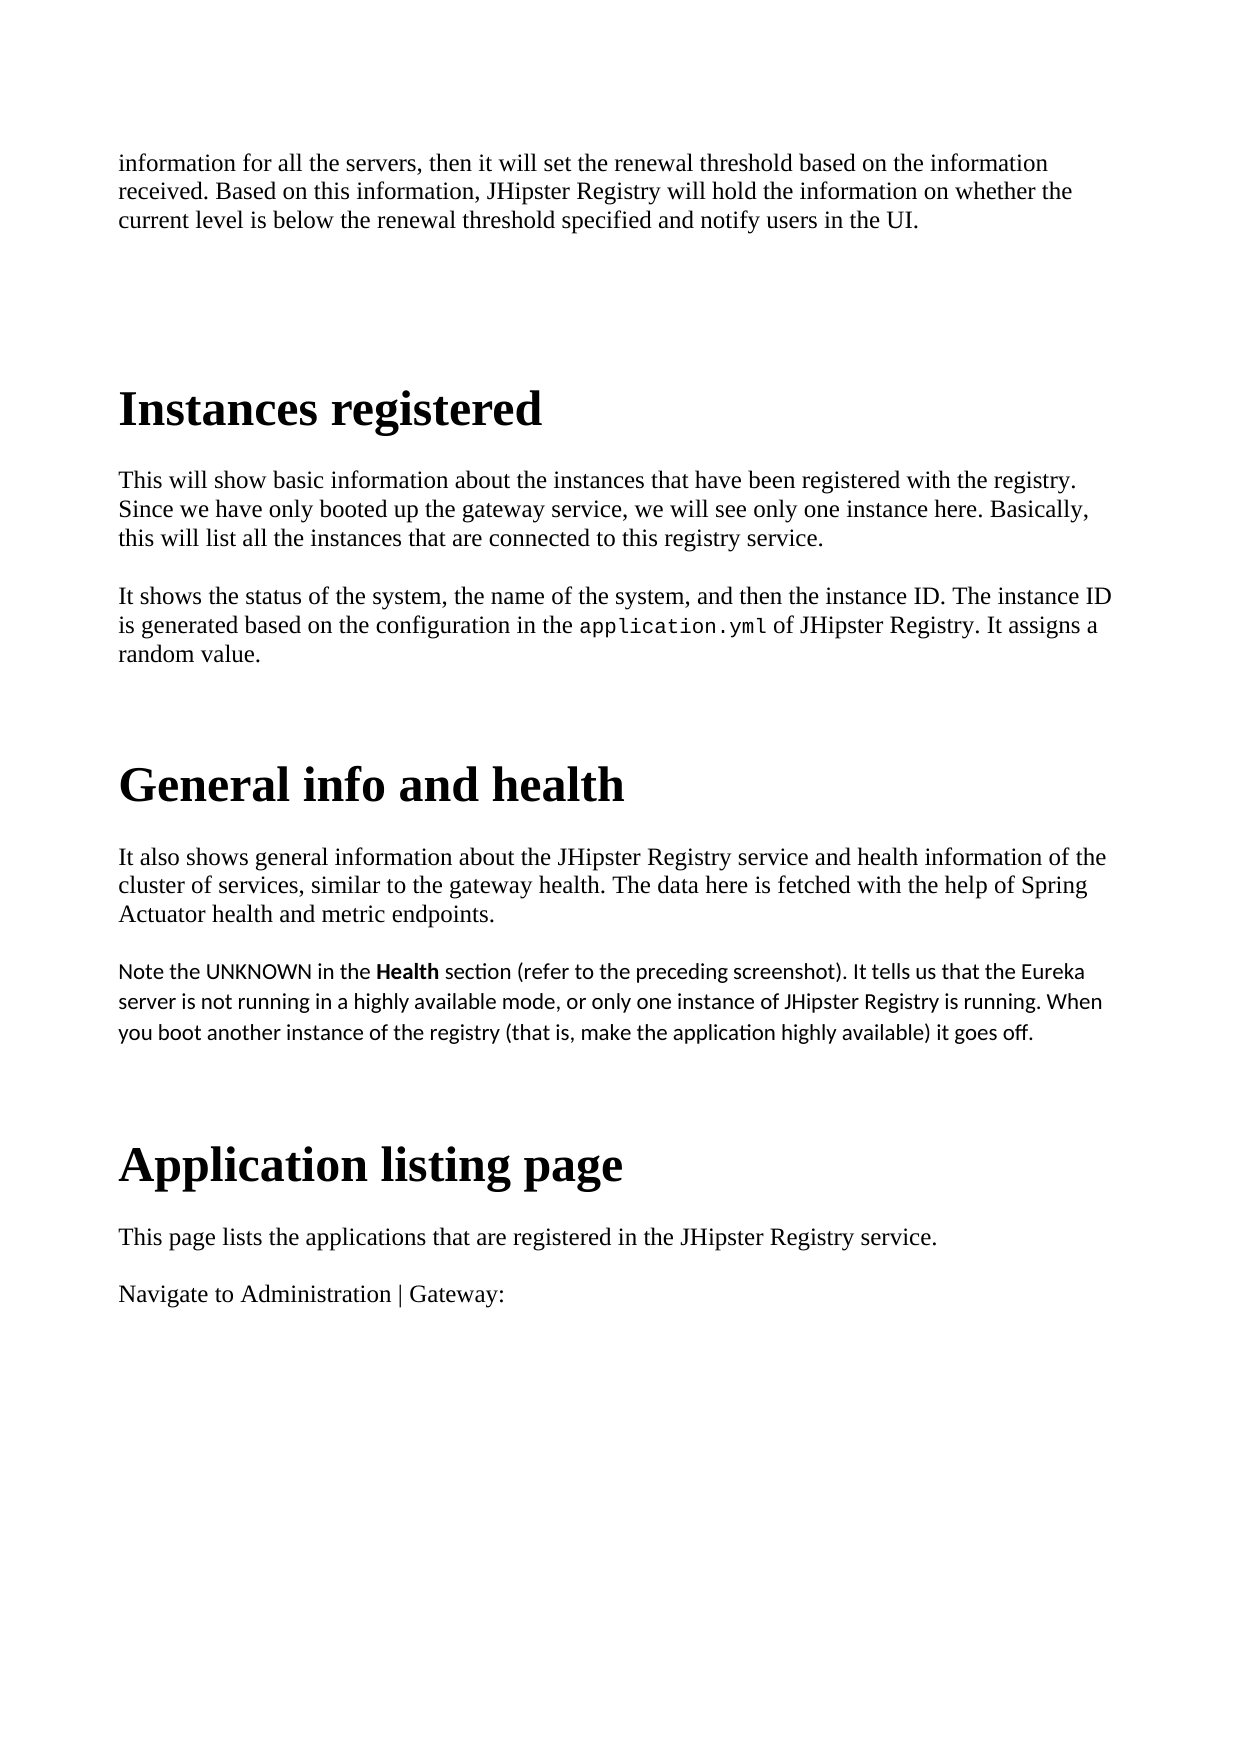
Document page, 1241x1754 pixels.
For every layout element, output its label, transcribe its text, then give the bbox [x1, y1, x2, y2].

text Note the UNKNOWN in the Health section (refer to the preceding screenshot). It tells us that the Eureka server is not running in a highly available mode, or only one instance of JHipster Registry is running. When you boot another instance of the registry (that is, make the application highly available) it goes off. [118, 957, 1122, 1046]
subtitle Instances registered [118, 379, 1122, 436]
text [118, 148, 1122, 234]
text This page lists the applications that are registered in the JHipster Registry service. [118, 1222, 1122, 1250]
text It shows the status of the system, the name of the system, and then the instance ID. The instance ID is generated based on the configuration in the application.yml of JHipster Registry. It assigns a random value. [118, 581, 1122, 668]
text This will show basic information about the instances that have been registered with the registry. Since we have only booted up the gateway service, we will see only one instance here. Basically, this will list all the instances that are connected to this registry service. [118, 466, 1122, 552]
subtitle General info and health [118, 755, 1122, 813]
text Application listing page [118, 1135, 1122, 1192]
text Navigate to Administration | Gateway: [118, 1279, 1122, 1308]
text It also shows general information about the JHipster Registry service and health information of the cluster of services, similar to the gateway health. The data here is fetched with the help of Spring Actuator health and metric endpoints. [118, 842, 1122, 928]
